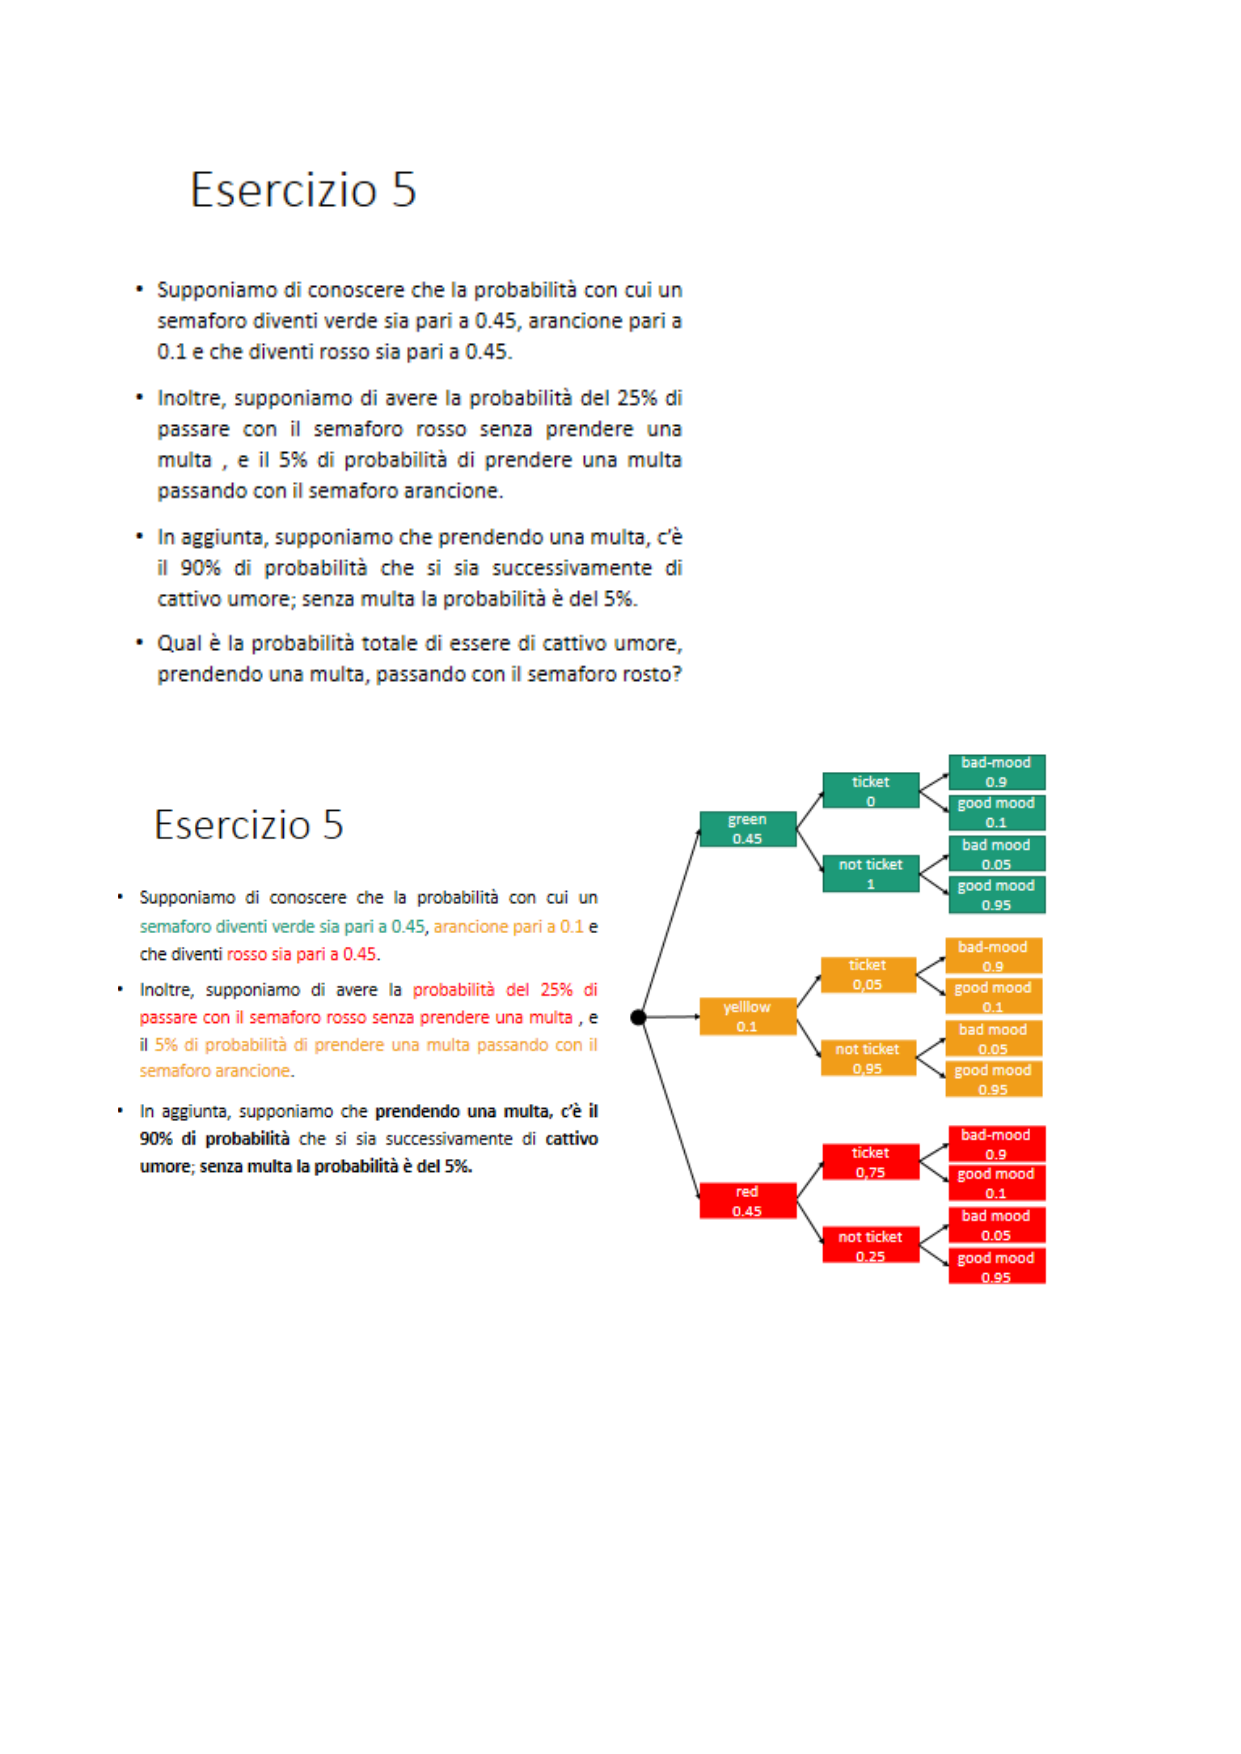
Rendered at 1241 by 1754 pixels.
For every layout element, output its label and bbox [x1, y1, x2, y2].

picture [118, 751, 1064, 1299]
picture [118, 147, 699, 732]
